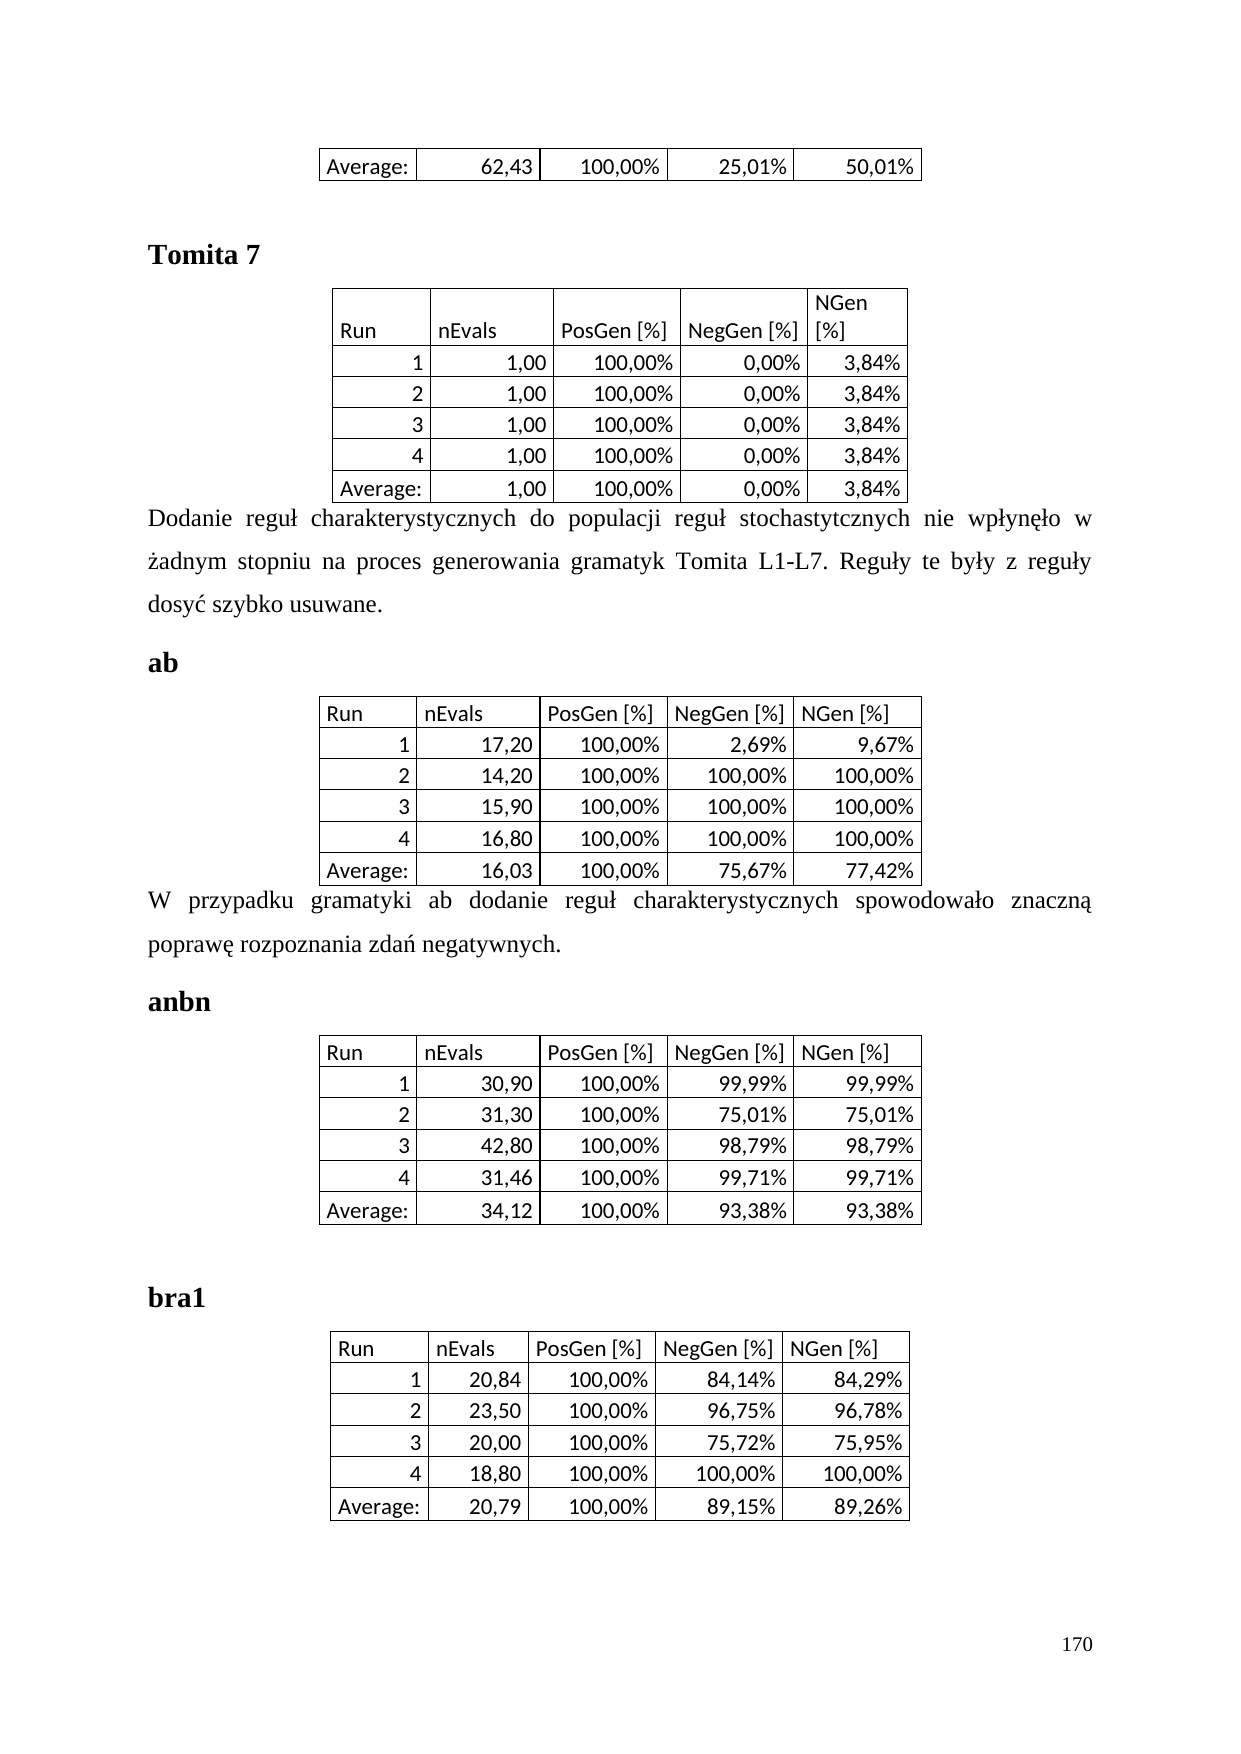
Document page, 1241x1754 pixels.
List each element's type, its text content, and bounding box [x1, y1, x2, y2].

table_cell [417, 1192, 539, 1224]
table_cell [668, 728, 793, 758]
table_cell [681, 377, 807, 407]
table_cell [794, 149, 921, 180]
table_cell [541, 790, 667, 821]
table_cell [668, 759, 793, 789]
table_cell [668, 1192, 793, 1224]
text W przypadku gramatyki ab dodanie reguł charakterystycznych spowodowało znaczną poprawę rozpoznania zdań negatywnych. [148, 886, 1093, 957]
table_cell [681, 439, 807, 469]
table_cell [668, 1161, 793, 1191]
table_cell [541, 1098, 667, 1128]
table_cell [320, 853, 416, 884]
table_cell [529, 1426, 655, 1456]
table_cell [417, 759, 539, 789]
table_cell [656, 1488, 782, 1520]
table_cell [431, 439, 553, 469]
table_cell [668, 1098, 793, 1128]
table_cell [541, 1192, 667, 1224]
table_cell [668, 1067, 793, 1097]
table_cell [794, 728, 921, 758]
text Dodanie reguł charakterystycznych do populacji reguł stochastytcznych nie wpłynęło w żadnym stopniu na proces generowania gramatyk Tomita L1-L7. Reguły te były z reguły dosyć szybko usuwane. [148, 503, 1093, 618]
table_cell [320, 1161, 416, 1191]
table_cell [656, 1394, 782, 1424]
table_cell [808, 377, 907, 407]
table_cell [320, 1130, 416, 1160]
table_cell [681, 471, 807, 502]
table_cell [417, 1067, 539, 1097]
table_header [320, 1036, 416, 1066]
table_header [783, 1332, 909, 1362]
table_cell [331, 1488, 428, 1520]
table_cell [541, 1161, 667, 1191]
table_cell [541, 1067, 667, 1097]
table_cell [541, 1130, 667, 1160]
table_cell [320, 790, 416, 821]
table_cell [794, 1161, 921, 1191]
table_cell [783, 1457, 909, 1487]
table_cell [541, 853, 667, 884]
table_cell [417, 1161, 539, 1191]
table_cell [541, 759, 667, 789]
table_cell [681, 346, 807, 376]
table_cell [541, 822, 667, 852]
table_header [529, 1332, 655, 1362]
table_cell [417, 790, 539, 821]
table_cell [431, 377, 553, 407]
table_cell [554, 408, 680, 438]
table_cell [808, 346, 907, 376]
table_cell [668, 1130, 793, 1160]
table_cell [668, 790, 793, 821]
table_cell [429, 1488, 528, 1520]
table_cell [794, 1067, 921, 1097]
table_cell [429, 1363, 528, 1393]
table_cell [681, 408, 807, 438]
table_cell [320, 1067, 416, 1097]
text ab [148, 645, 1093, 679]
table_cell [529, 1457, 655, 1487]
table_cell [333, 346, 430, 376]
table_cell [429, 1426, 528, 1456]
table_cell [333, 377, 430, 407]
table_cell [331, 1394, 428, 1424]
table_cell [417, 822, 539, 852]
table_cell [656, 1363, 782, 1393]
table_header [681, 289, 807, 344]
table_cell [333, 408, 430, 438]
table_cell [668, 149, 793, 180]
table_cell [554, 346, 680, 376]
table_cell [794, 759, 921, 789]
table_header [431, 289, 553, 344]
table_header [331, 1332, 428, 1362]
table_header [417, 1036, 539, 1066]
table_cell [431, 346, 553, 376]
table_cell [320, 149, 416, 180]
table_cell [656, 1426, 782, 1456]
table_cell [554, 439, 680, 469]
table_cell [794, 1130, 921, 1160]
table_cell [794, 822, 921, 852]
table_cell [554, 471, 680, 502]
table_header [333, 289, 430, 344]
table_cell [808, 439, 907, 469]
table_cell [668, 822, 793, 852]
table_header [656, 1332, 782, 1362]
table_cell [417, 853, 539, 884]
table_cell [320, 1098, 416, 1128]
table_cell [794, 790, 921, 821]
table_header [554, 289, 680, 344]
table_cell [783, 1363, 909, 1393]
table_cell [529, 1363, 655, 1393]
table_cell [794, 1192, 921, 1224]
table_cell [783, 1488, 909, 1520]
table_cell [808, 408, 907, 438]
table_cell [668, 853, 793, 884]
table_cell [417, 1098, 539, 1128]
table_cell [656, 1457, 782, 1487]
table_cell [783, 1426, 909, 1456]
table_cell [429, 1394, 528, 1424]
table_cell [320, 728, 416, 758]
text anbn [148, 984, 1093, 1018]
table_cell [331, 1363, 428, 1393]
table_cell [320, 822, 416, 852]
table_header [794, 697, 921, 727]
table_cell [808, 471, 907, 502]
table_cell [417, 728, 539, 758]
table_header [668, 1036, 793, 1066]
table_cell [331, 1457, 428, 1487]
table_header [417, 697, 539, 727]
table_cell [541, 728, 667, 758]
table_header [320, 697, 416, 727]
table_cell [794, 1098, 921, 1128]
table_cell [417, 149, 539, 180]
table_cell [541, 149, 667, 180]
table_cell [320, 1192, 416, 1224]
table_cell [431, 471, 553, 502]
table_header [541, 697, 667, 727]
text Tomita 7 [148, 237, 1093, 271]
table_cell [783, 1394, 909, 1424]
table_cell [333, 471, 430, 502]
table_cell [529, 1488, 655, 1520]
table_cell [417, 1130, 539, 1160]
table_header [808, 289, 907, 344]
text bra1 [148, 1280, 1093, 1314]
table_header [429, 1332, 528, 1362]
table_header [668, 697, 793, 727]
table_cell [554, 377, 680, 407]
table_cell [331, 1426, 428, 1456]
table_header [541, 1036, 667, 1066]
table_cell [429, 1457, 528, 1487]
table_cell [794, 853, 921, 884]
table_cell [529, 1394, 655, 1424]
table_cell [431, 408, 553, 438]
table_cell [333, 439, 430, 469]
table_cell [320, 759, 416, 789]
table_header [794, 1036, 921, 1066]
